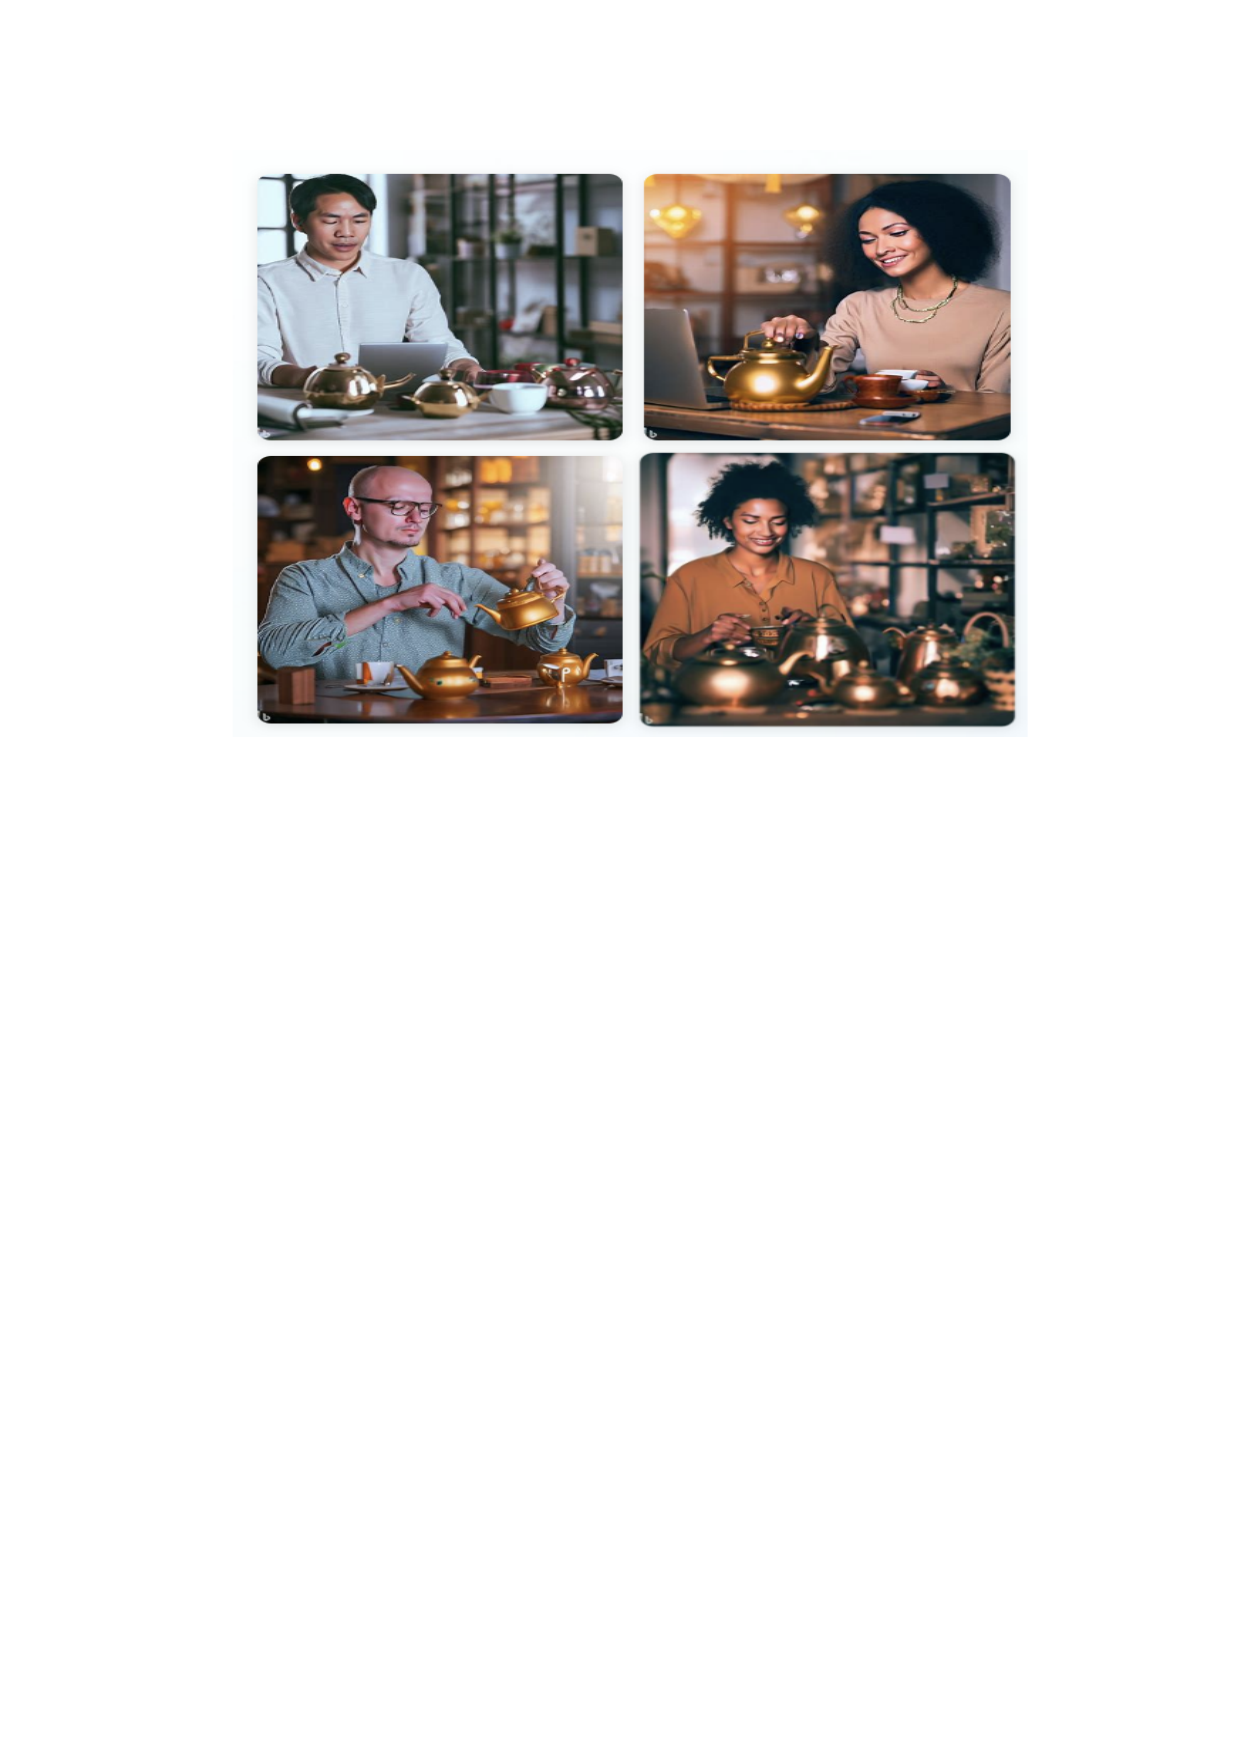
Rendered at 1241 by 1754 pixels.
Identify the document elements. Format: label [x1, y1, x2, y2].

picture [232, 150, 1028, 737]
